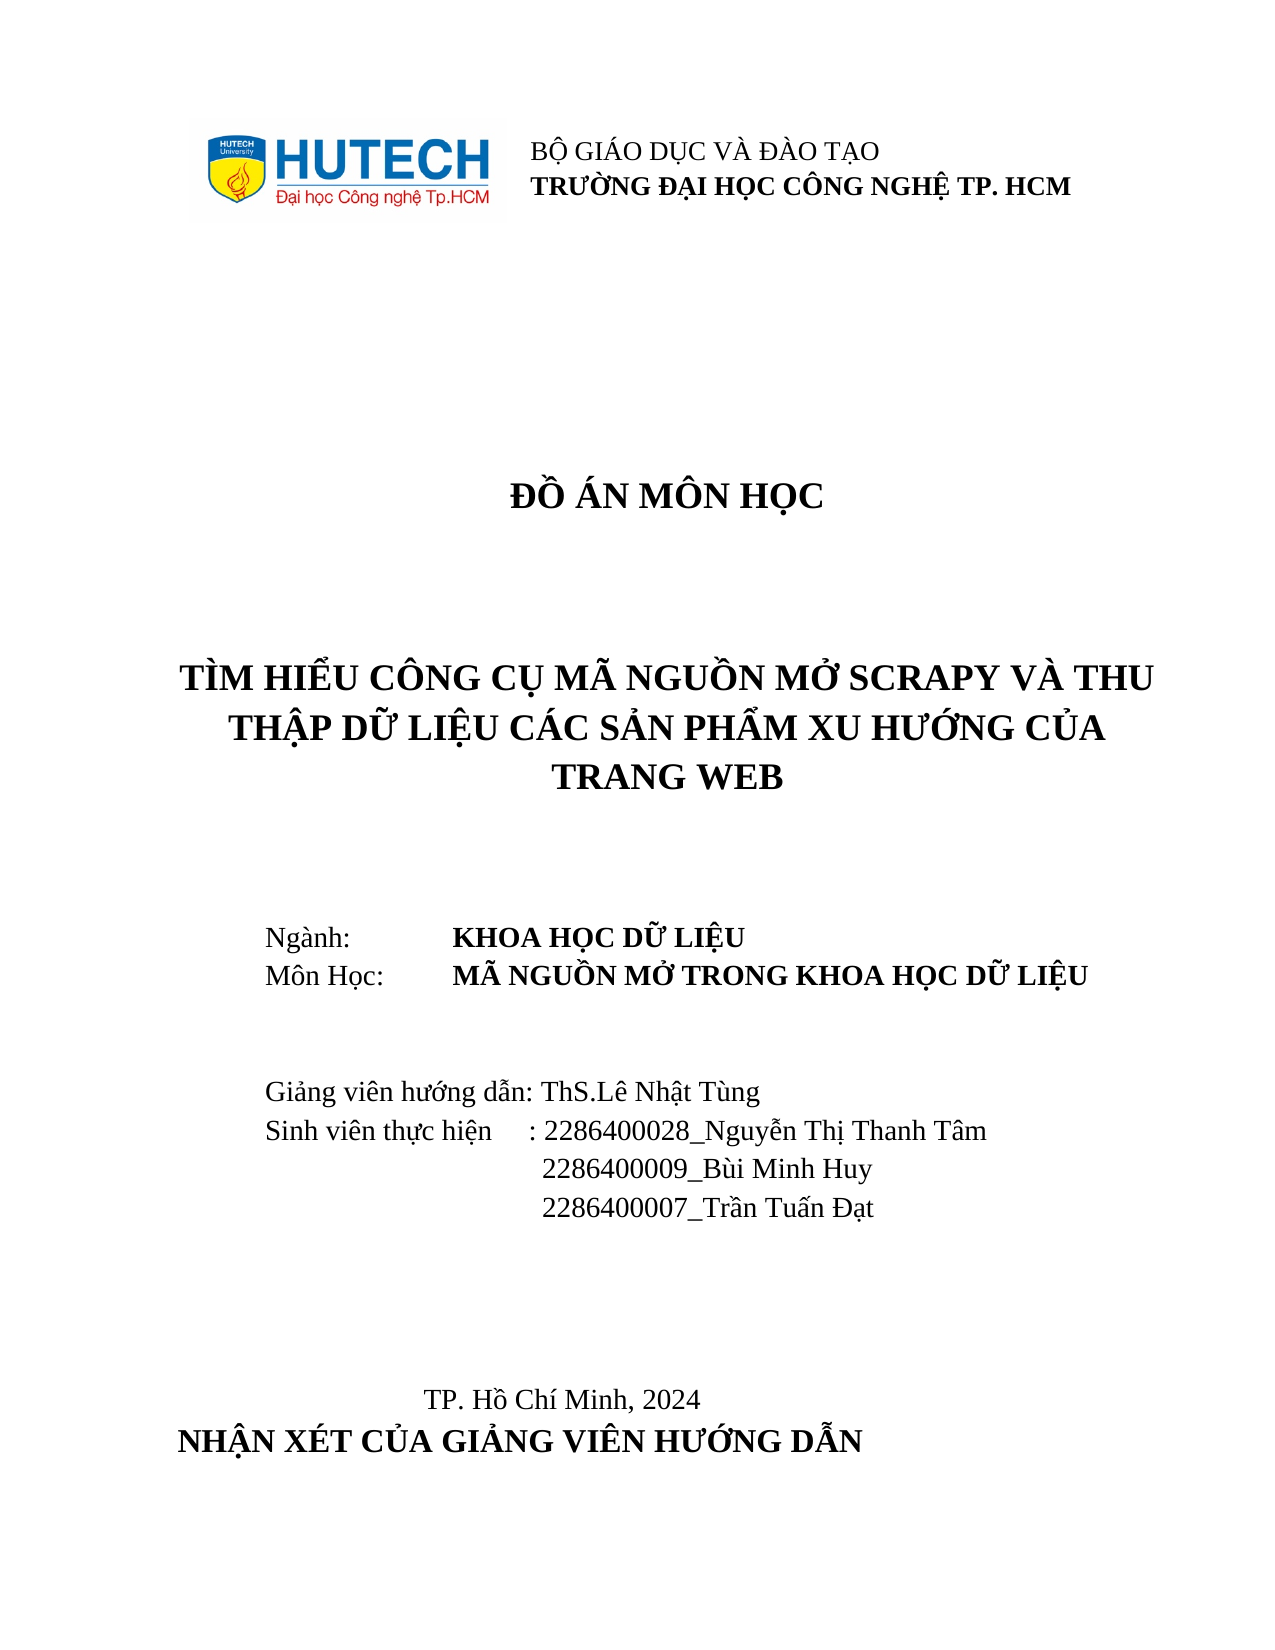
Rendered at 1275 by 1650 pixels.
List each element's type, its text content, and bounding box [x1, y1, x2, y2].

text Sinh viên thực hiện : 2286400028_Nguyễn Thị Thanh Tâm [177, 1113, 1157, 1146]
text 2286400009_Bùi Minh Huy [177, 1151, 1157, 1185]
text ĐỒ ÁN MÔN HỌC [177, 474, 1157, 517]
text Ngành: KHOA HỌC DỮ LIỆU [265, 920, 1157, 953]
text NHẬN XÉT CỦA GIẢNG VIÊN HƯỚNG DẪN [177, 1421, 1157, 1459]
text 2286400007_Trần Tuấn Đạt [177, 1190, 1157, 1223]
table_header BỘ GIÁO DỤC VÀ ĐÀO TẠO TRƯỜNG ĐẠI HỌC CÔNG NGHỆ TP. HCM [519, 118, 1122, 227]
picture [188, 118, 508, 223]
text Môn Học: MÃ NGUỒN MỞ TRONG KHOA HỌC DỮ LIỆU [265, 958, 1157, 992]
text Giảng viên hướng dẫn: ThS.Lê Nhật Tùng [177, 1074, 1157, 1108]
text TP. Hồ Chí Minh, 2024 [177, 1382, 1157, 1416]
text TÌM HIỂU CÔNG CỤ MÃ NGUỒN MỞ SCRAPY VÀ THU THẬP DỮ LIỆU CÁC SẢN PHẨM XU HƯỚNG CỦA TRANG WEB [177, 656, 1157, 798]
table_header [177, 118, 519, 227]
